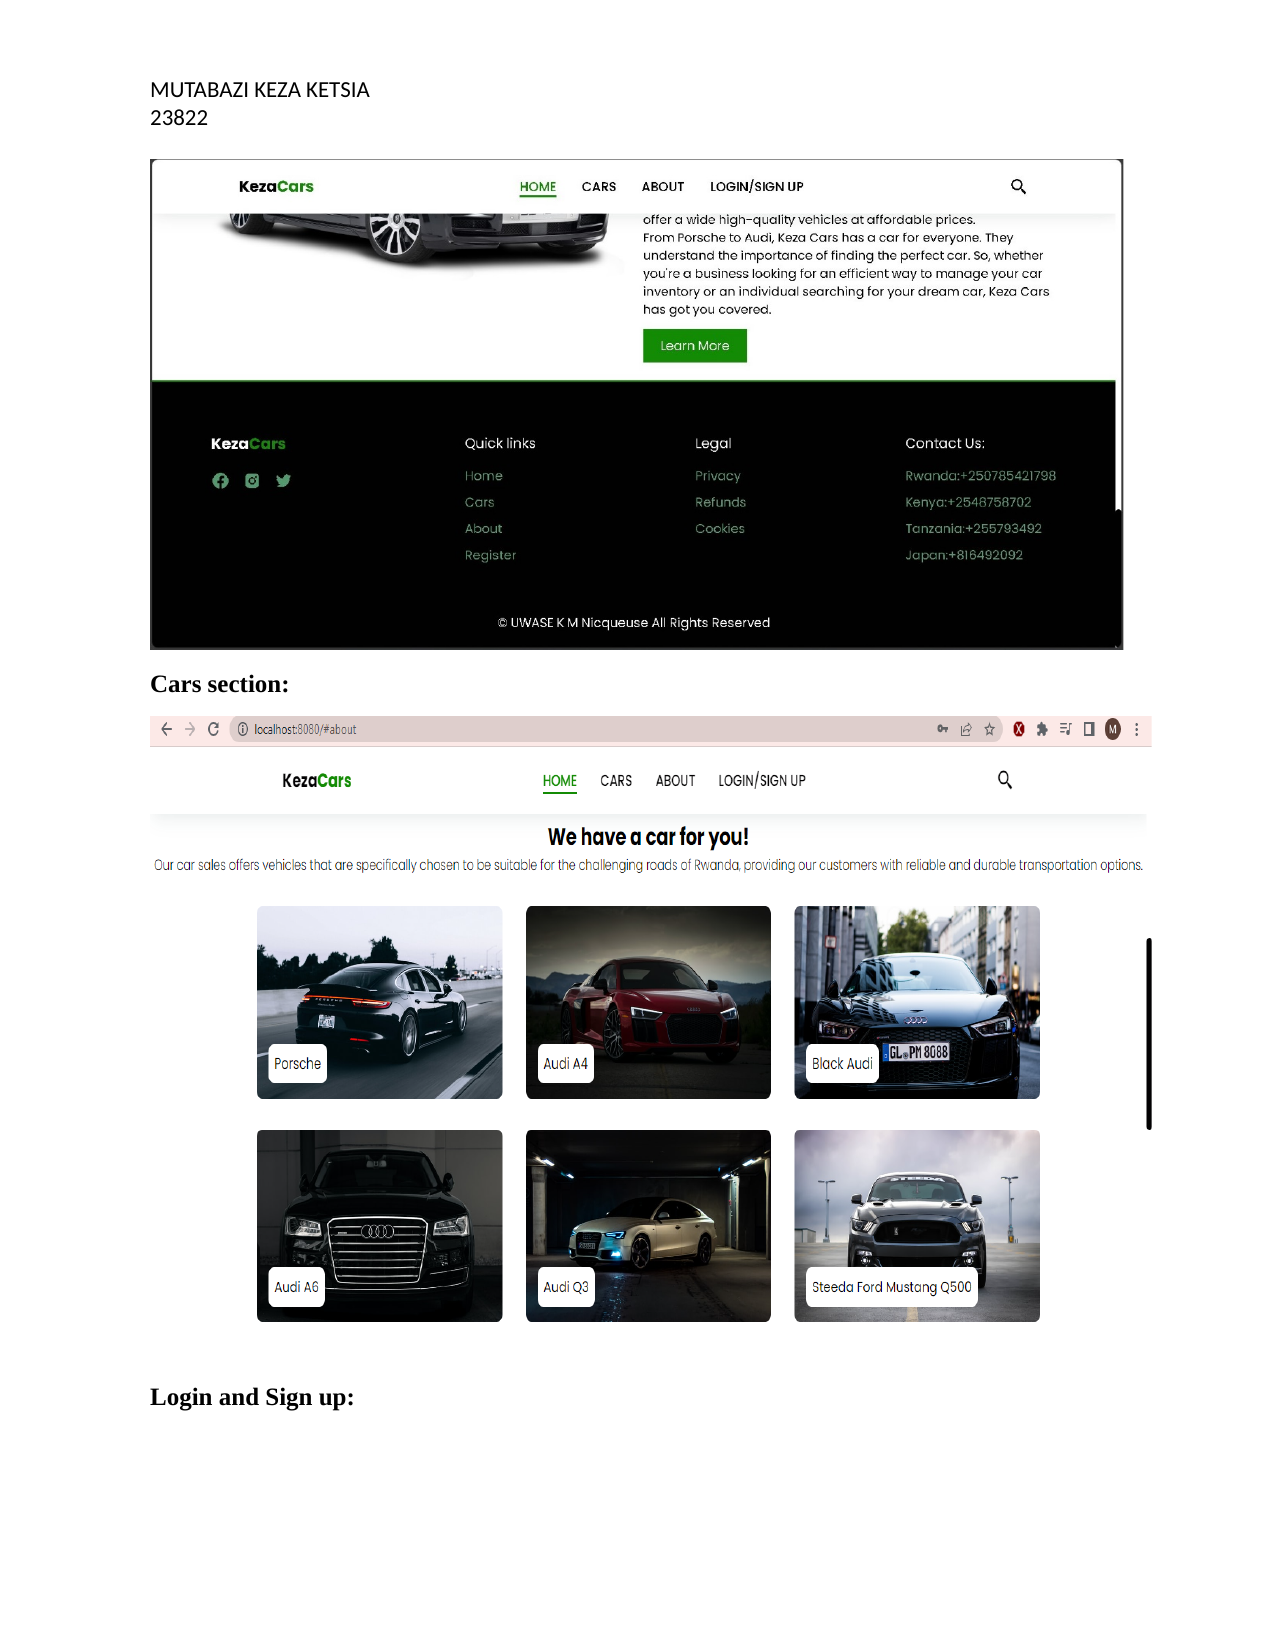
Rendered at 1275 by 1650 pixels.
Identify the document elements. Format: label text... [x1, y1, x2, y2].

picture [150, 716, 1152, 1364]
picture [150, 159, 1124, 650]
text Login and Sign up: [150, 1382, 1125, 1411]
text Cars section: [150, 669, 1125, 698]
